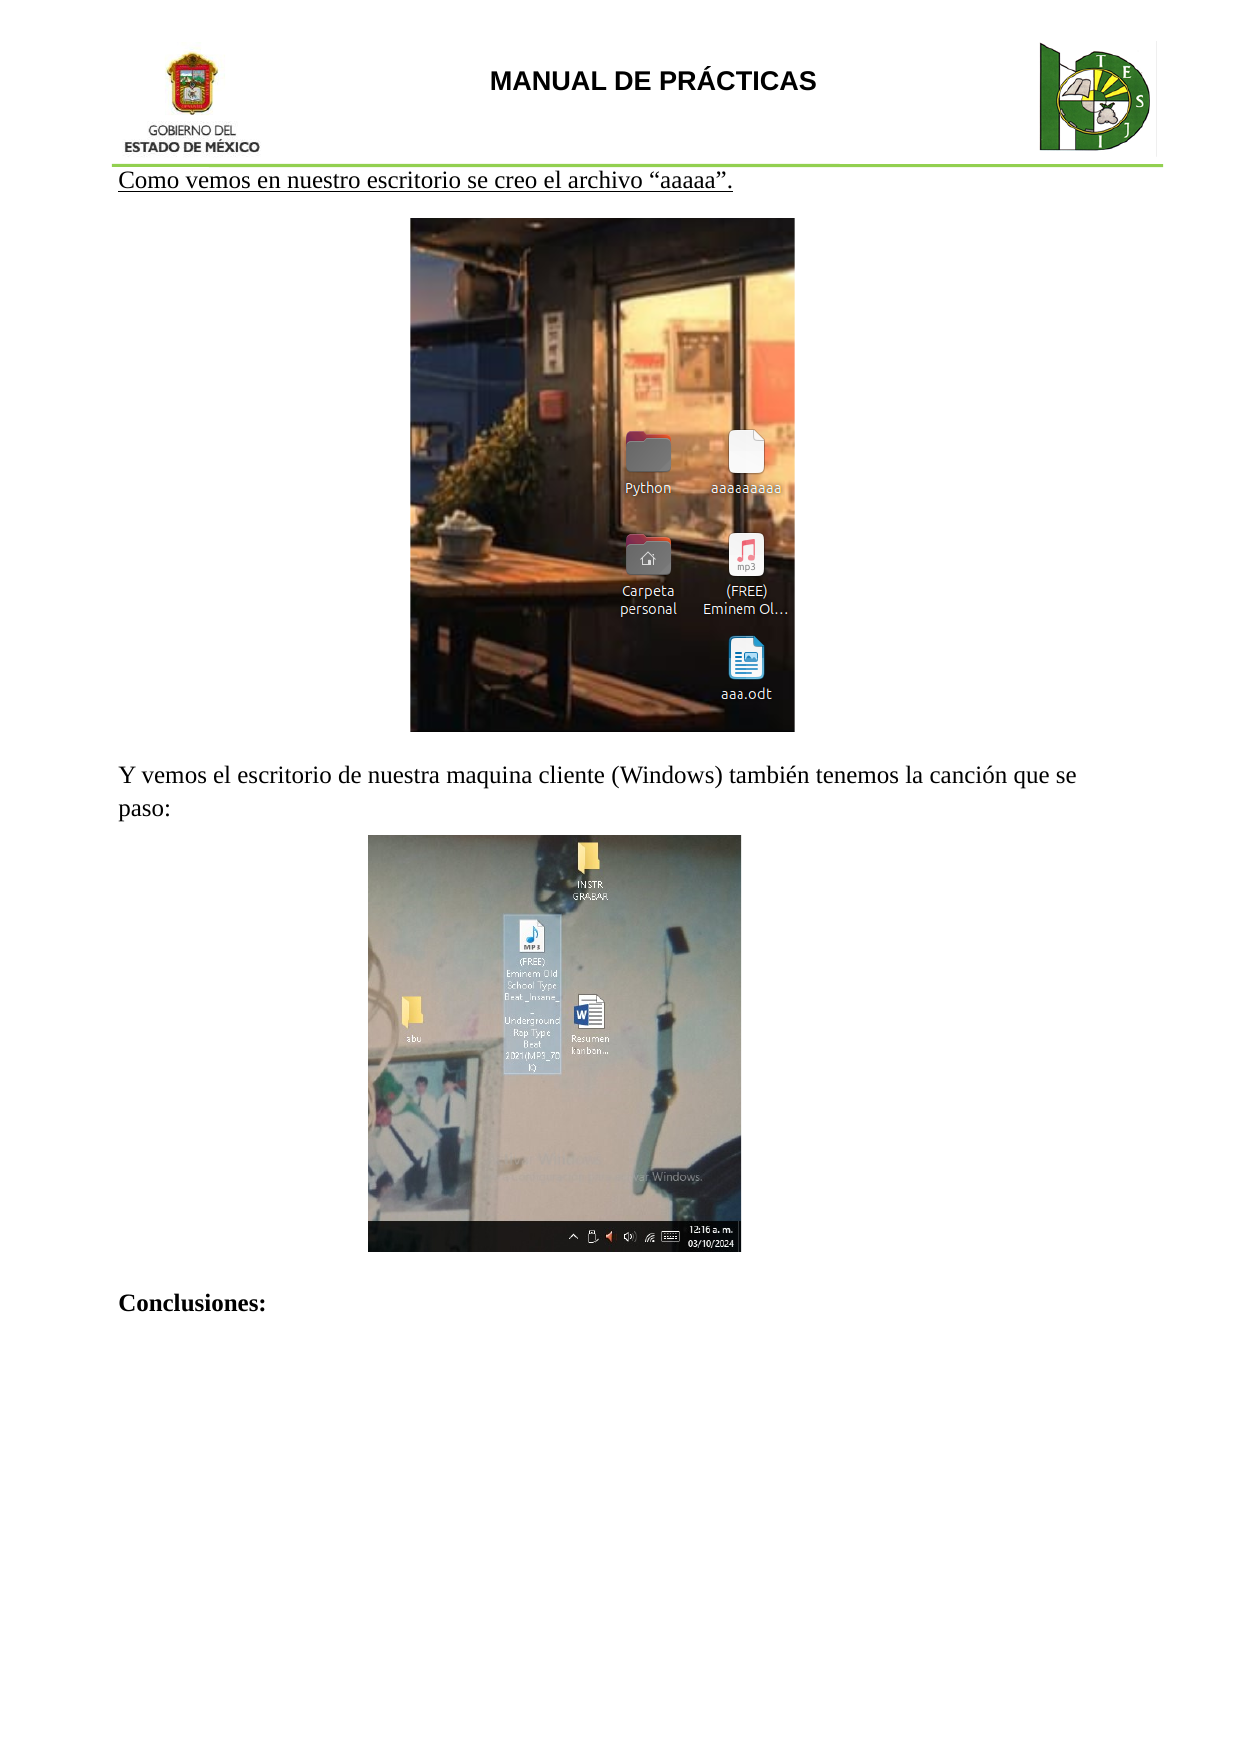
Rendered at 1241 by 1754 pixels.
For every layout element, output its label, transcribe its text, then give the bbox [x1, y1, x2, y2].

text Conclusiones: [118, 1288, 1122, 1317]
picture [368, 835, 742, 1252]
picture [116, 42, 262, 161]
picture [410, 218, 795, 732]
text Y vemos el escritorio de nuestra maquina cliente (Windows) también tenemos la canción que se paso: [118, 760, 1122, 822]
text Como vemos en nuestro escritorio se creo el archivo “aaaaa”. [118, 166, 1122, 194]
picture [1038, 41, 1157, 157]
